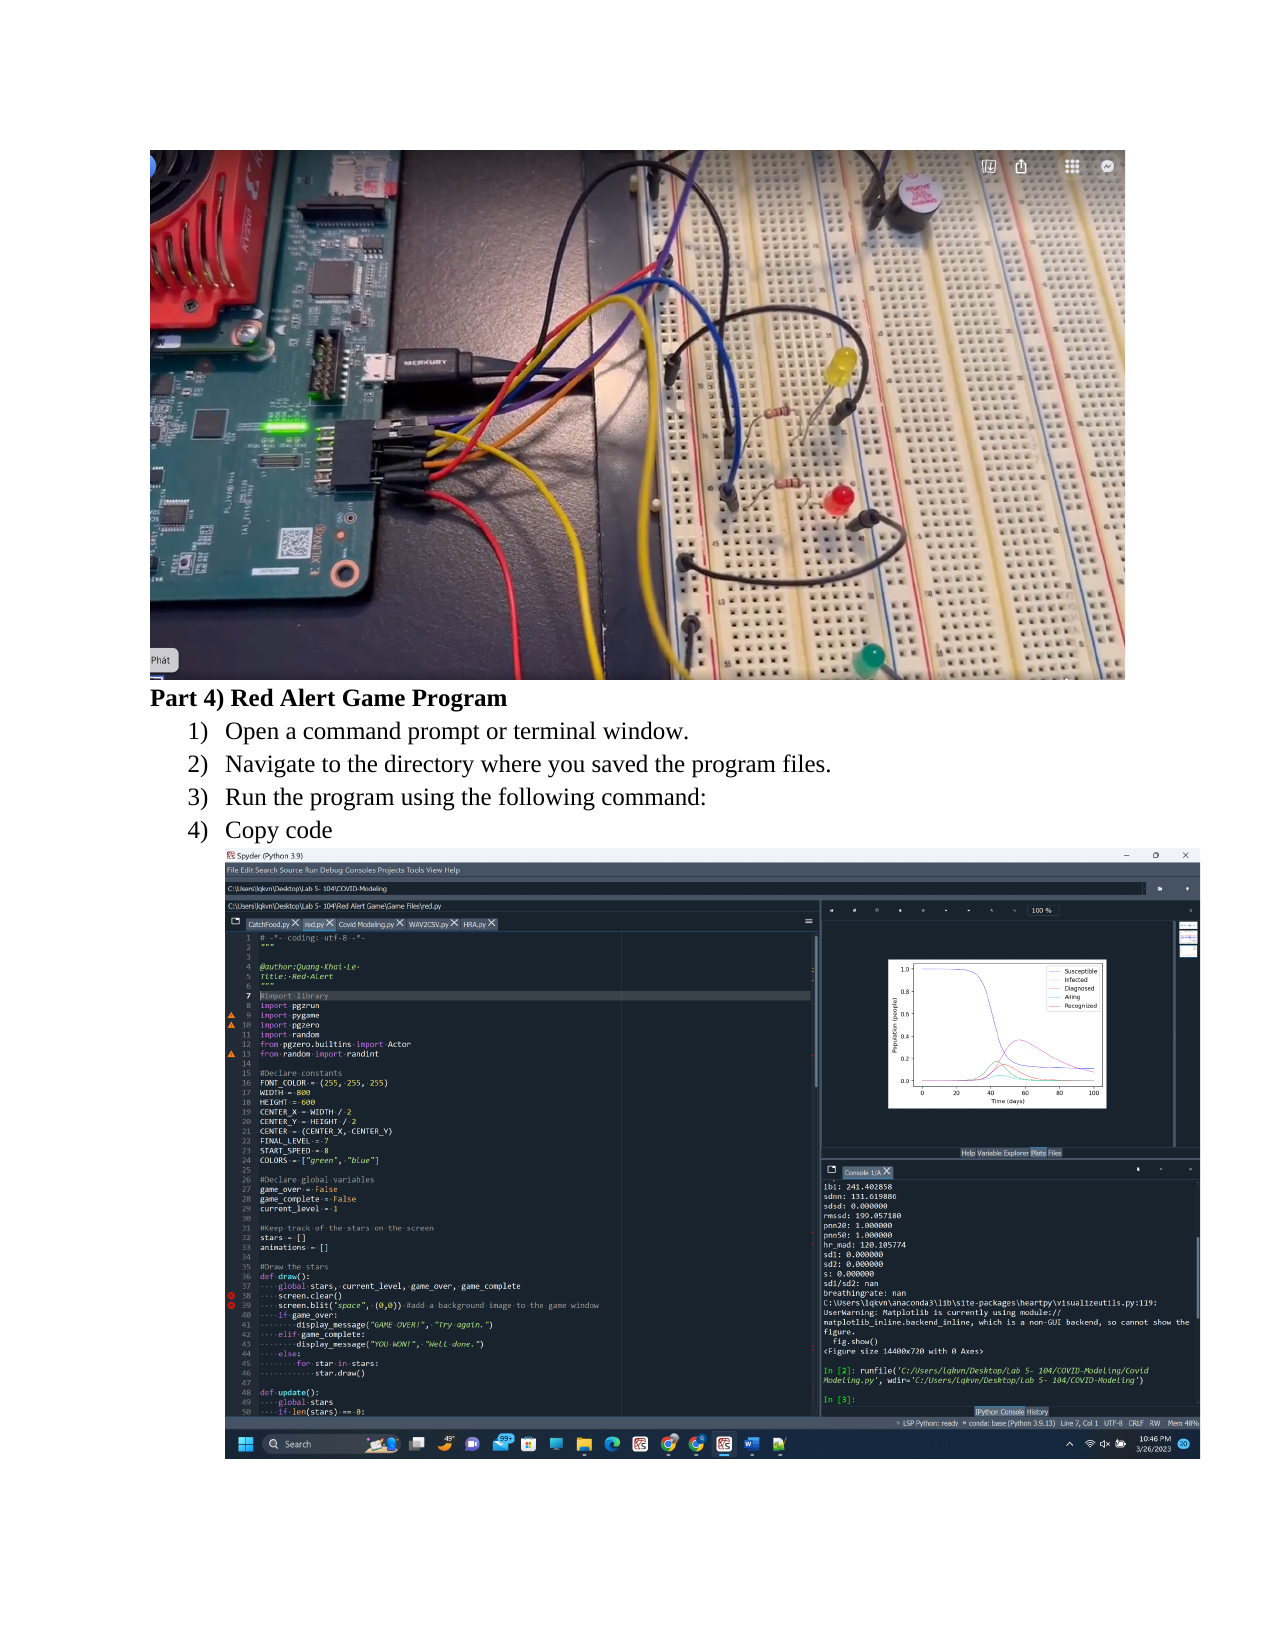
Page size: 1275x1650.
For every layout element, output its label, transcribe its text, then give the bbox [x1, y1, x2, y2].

list Open a command prompt or terminal window. [187, 716, 1125, 745]
picture [150, 150, 1125, 680]
list Run the program using the following command: [187, 782, 1125, 811]
list Navigate to the directory where you saved the program files. [187, 749, 1125, 778]
picture [225, 848, 1200, 1459]
text Part 4) Red Alert Game Program [150, 683, 1125, 712]
list Copy code [187, 815, 1125, 844]
